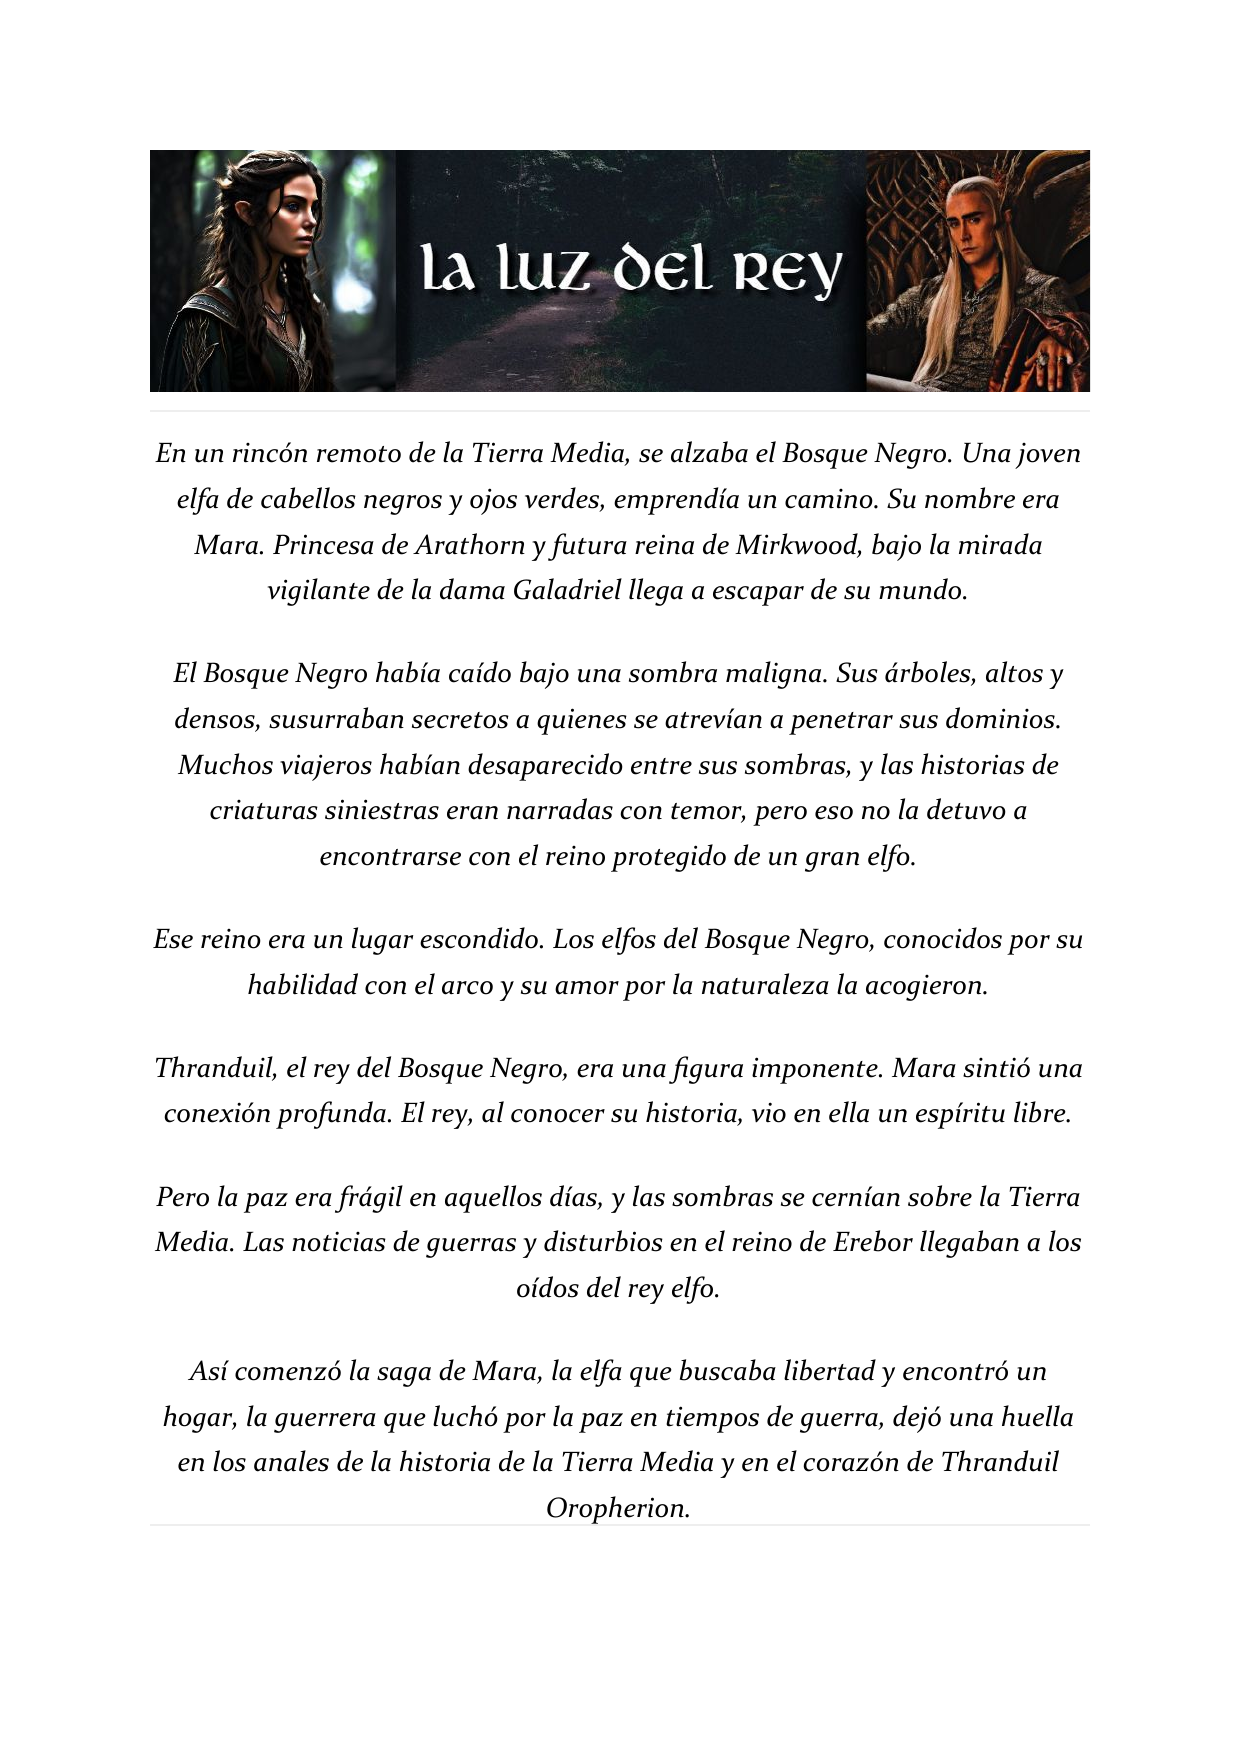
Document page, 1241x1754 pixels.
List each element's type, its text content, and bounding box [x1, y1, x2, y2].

subtitle Thranduil, el rey del Bosque Negro, era una figura imponente. Mara sintió una conexión profunda. El rey, al conocer su historia, vio en ella un espíritu libre. [150, 1050, 1090, 1130]
subtitle Ese reino era un lugar escondido. Los elfos del Bosque Negro, conocidos por su habilidad con el arco y su amor por la naturaleza la acogieron. [150, 921, 1090, 1001]
subtitle Así comenzó la saga de Mara, la elfa que buscaba libertad y encontró un hogar, la guerrera que luchó por la paz en tiempos de guerra, dejó una huella en los anales de la historia de la Tierra Media y en el corazón de Thranduil Oropherion. [150, 1353, 1090, 1524]
subtitle En un rincón remoto de la Tierra Media, se alzaba el Bosque Negro. Una joven elfa de cabellos negros y ojos verdes, emprendía un camino. Su nombre era Mara. Princesa de Arathorn y futura reina de Mirkwood, bajo la mirada vigilante de la dama Galadriel llega a escapar de su mundo. [150, 436, 1090, 607]
subtitle El Bosque Negro había caído bajo una sombra maligna. Sus árboles, altos y densos, susurraban secretos a quienes se atrevían a penetrar sus dominios. Muchos viajeros habían desaparecido entre sus sombras, y las historias de criaturas siniestras eran narradas con temor, pero eso no la detuvo a encontrarse con el reino protegido de un gran elfo. [150, 656, 1090, 872]
subtitle Pero la paz era frágil en aquellos días, y las sombras se cernían sobre la Tierra Media. Las noticias de guerras y disturbios en el reino de Erebor llegaban a los oídos del rey elfo. [150, 1179, 1090, 1304]
picture [150, 150, 1091, 392]
